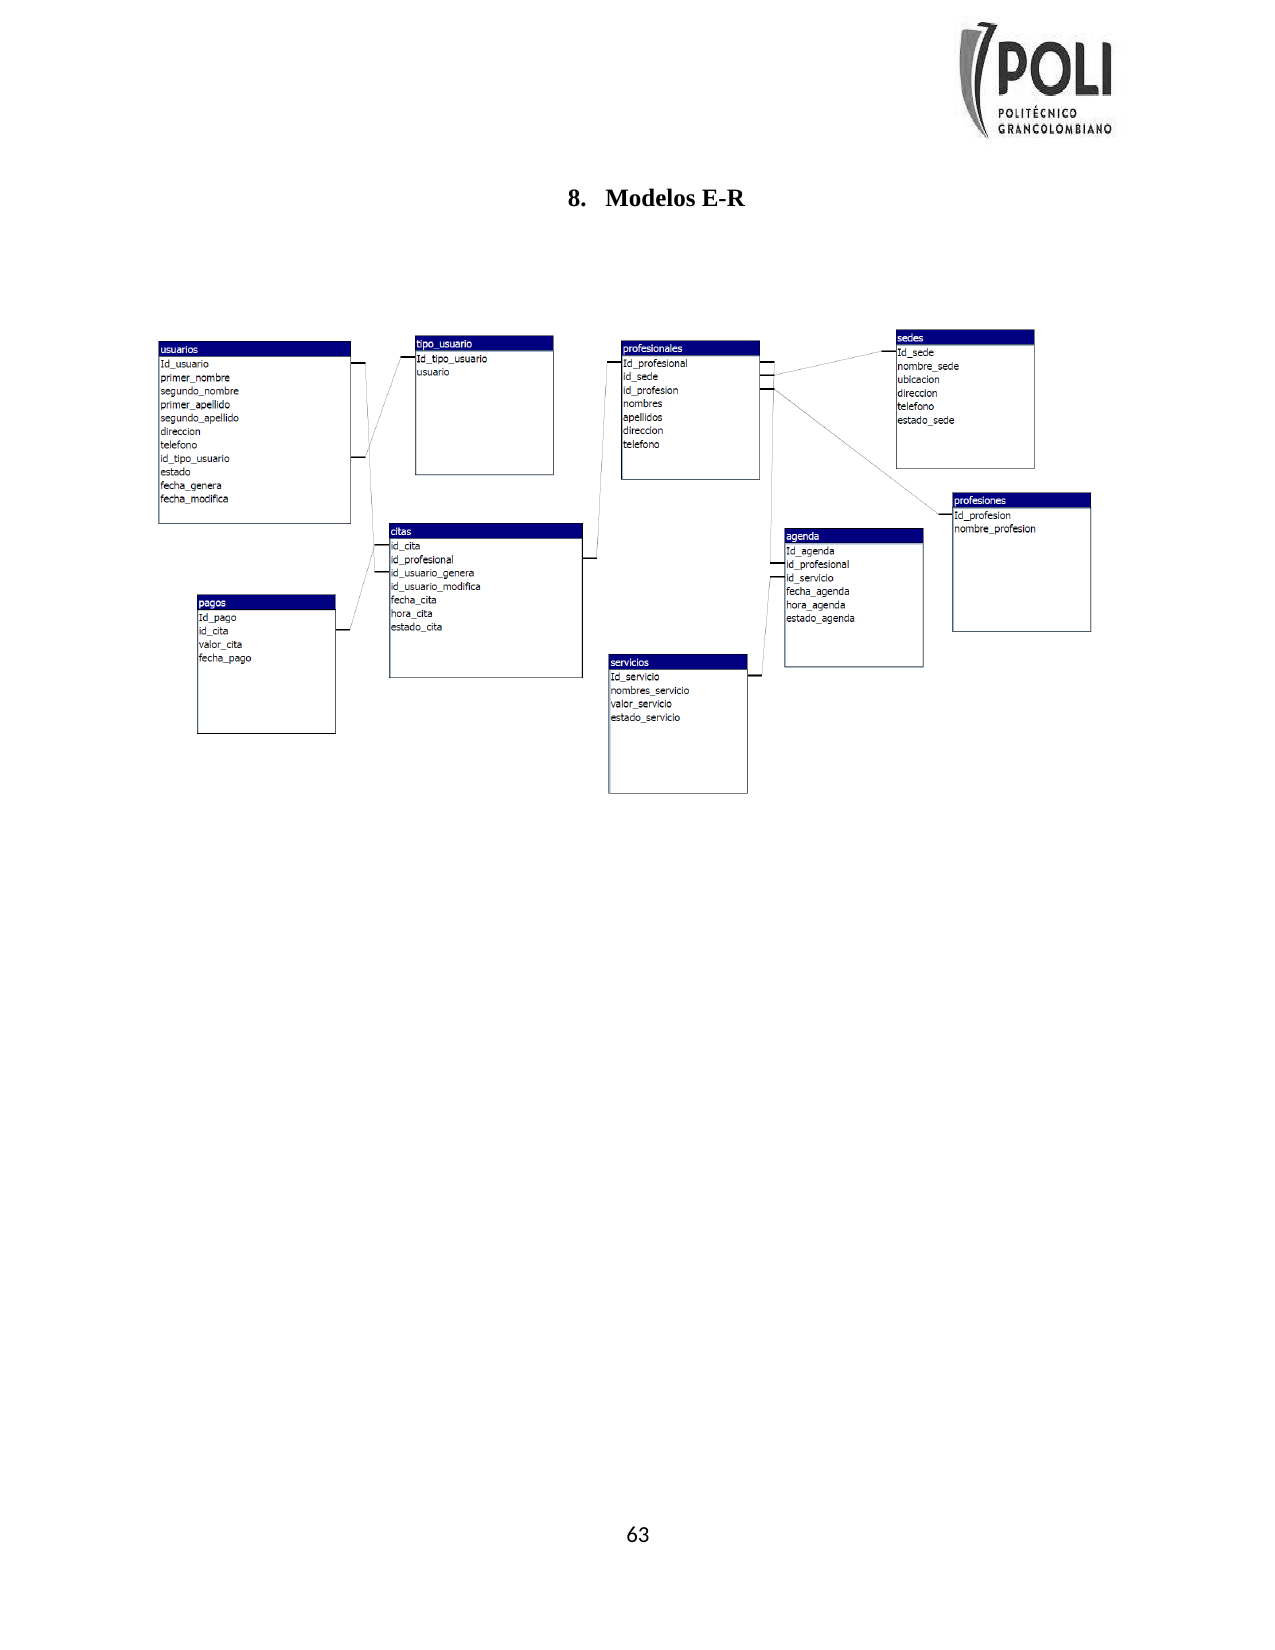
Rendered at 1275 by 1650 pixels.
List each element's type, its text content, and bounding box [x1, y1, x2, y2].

picture [946, 16, 1125, 154]
picture [150, 326, 1102, 803]
subtitle Modelos E-R [187, 183, 1125, 212]
